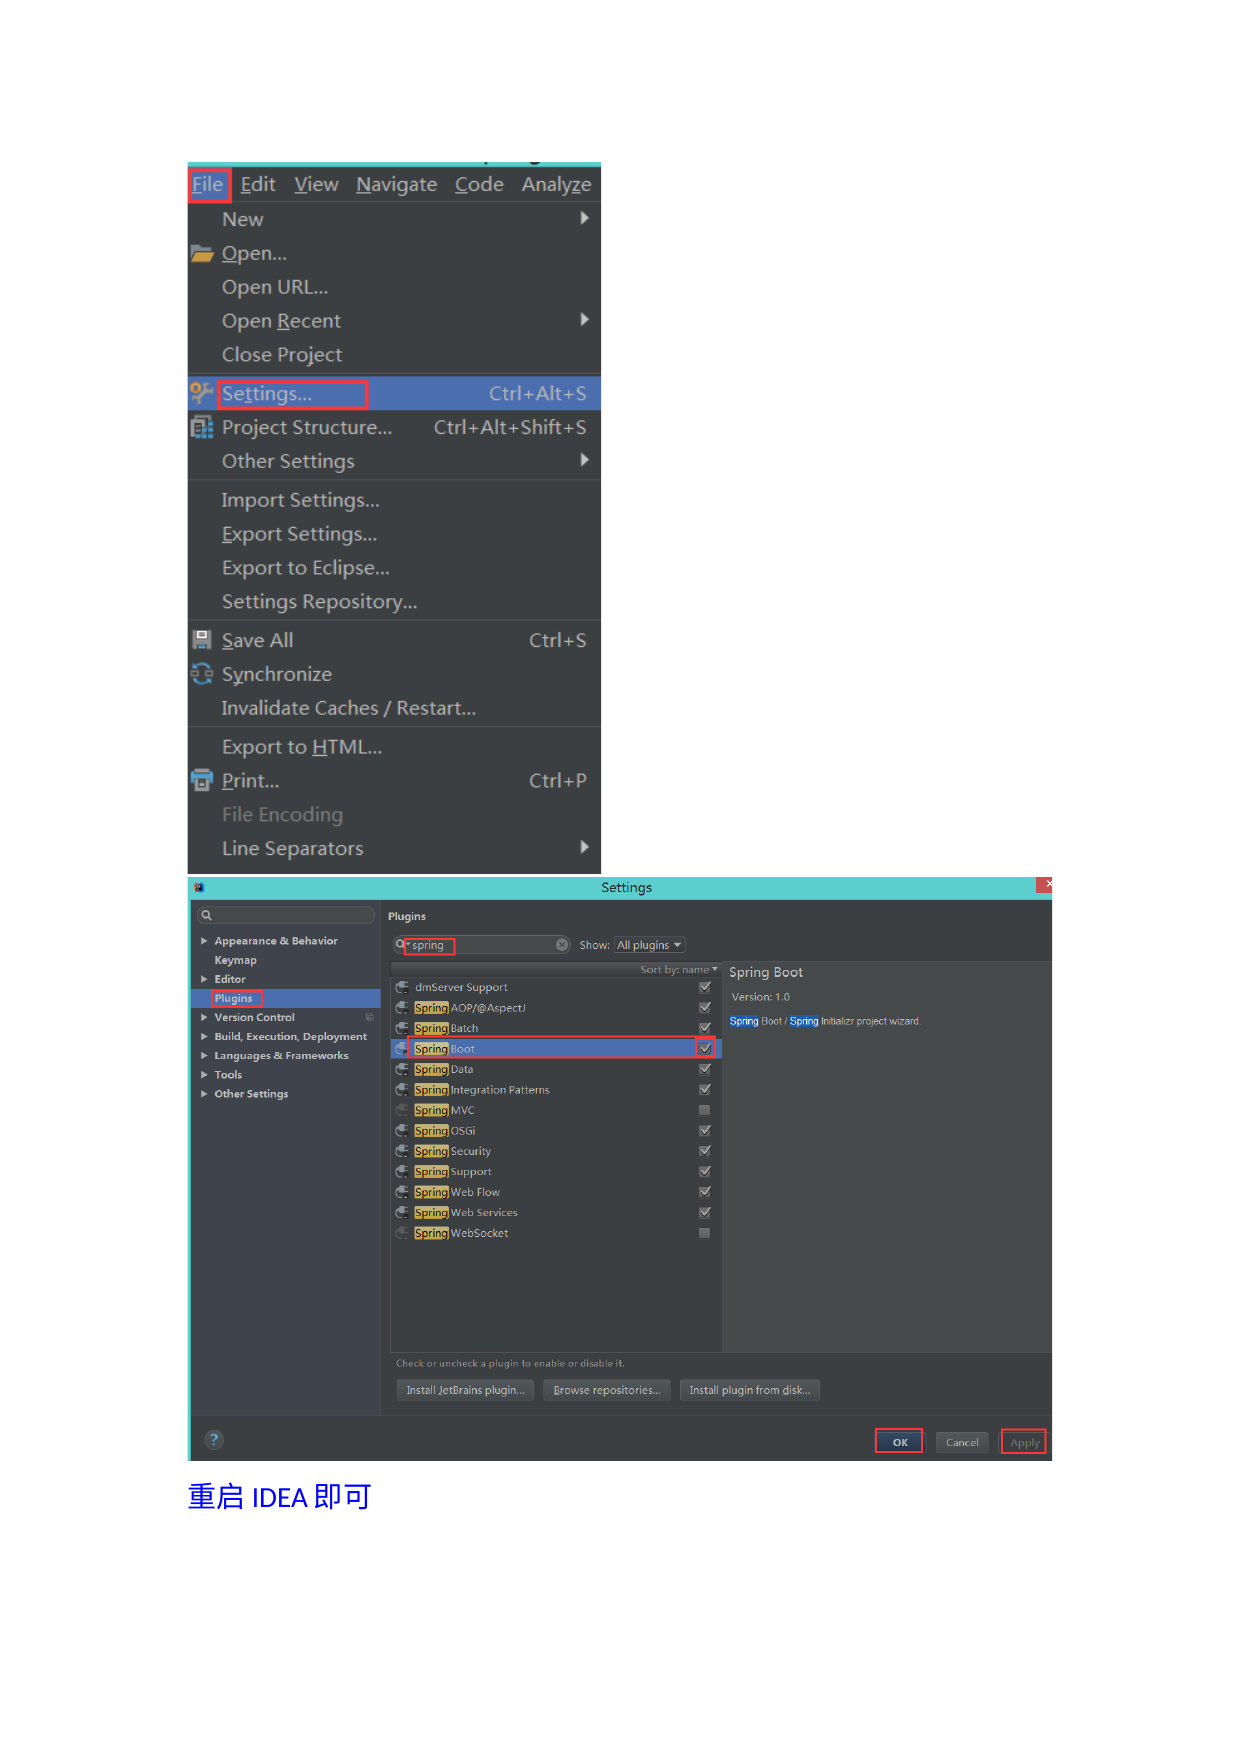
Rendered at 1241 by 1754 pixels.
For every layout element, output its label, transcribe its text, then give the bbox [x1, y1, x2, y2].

text 重启IDEA即可 [187, 1462, 1053, 1527]
picture [187, 877, 1053, 1461]
picture [187, 162, 602, 874]
